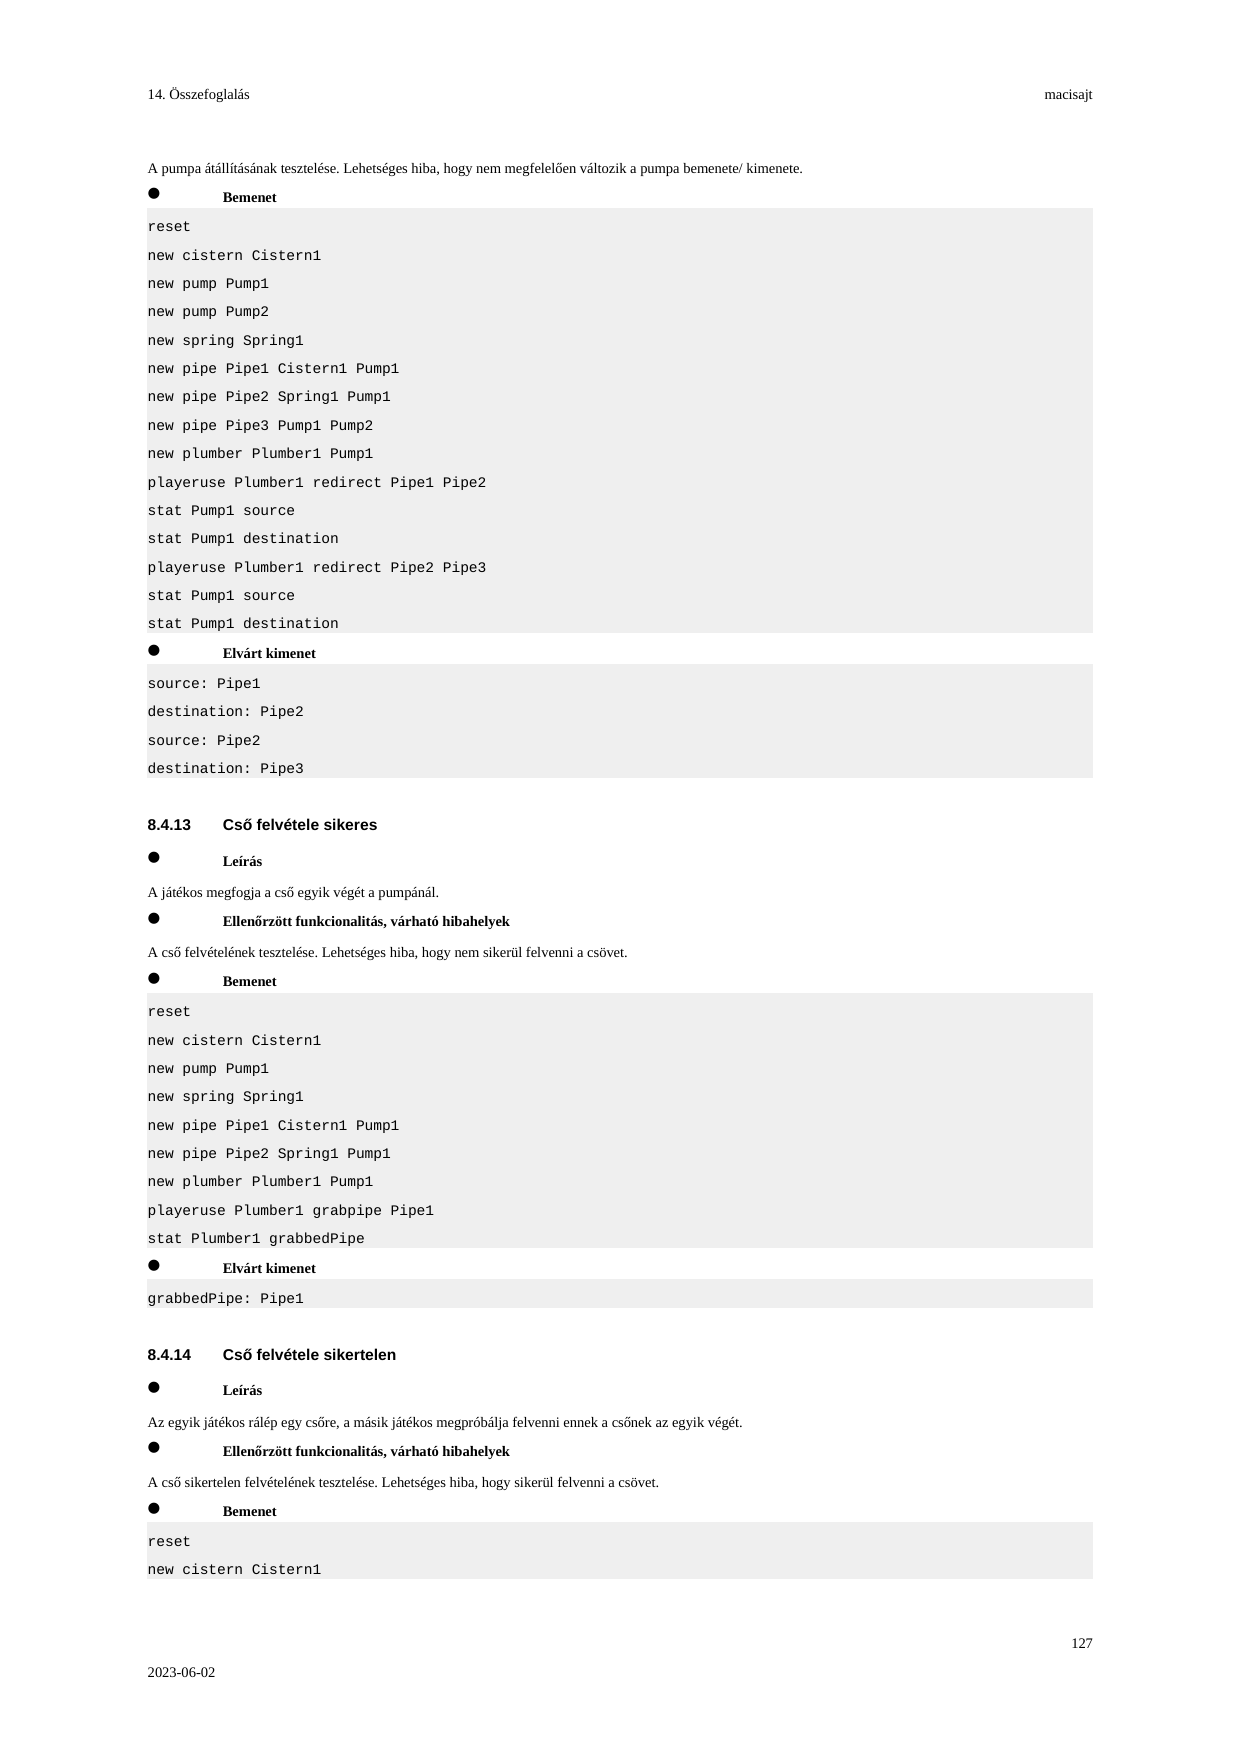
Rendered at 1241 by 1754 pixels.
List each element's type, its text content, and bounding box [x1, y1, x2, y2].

text new spring Spring1 [147, 321, 1093, 349]
text reset [147, 208, 1093, 236]
text source: Pipe2 [147, 721, 1093, 749]
text new pipe Pipe2 Spring1 Pump1 [147, 1134, 1093, 1163]
list Bemenet [147, 961, 1093, 993]
text reset [147, 1522, 1093, 1551]
list Elvárt kimenet [147, 633, 1093, 664]
list Bemenet [147, 1491, 1093, 1522]
text new pump Pump1 [147, 264, 1093, 293]
text new plumber Plumber1 Pump1 [147, 1163, 1093, 1191]
list Ellenőrzött funkcionalitás, várható hibahelyek [147, 901, 1093, 932]
text destination: Pipe3 [147, 749, 1093, 778]
subtitle Cső felvétele sikeres [147, 803, 1093, 834]
text stat Plumber1 grabbedPipe [147, 1219, 1093, 1248]
text new plumber Plumber1 Pump1 [147, 434, 1093, 463]
text A pumpa átállításának tesztelése. Lehetséges hiba, hogy nem megfelelően változik a pumpa bemenete/ kimenete. [147, 148, 1093, 176]
text Az egyik játékos rálép egy csőre, a másik játékos megpróbálja felvenni ennek a csőnek az egyik végét. [147, 1402, 1093, 1430]
text stat Pump1 source [147, 491, 1093, 520]
list Bemenet [147, 176, 1093, 208]
text playeruse Plumber1 redirect Pipe1 Pipe2 [147, 463, 1093, 491]
list Leírás [147, 1370, 1093, 1402]
text A cső sikertelen felvételének tesztelése. Lehetséges hiba, hogy sikerül felvenni a csövet. [147, 1462, 1093, 1491]
text playeruse Plumber1 grabpipe Pipe1 [147, 1191, 1093, 1219]
text new pipe Pipe1 Cistern1 Pump1 [147, 1106, 1093, 1134]
text playeruse Plumber1 redirect Pipe2 Pipe3 [147, 548, 1093, 576]
text A játékos megfogja a cső egyik végét a pumpánál. [147, 872, 1093, 901]
text new pipe Pipe3 Pump1 Pump2 [147, 406, 1093, 434]
list Elvárt kimenet [147, 1248, 1093, 1279]
text new pipe Pipe1 Cistern1 Pump1 [147, 349, 1093, 378]
text source: Pipe1 [147, 664, 1093, 693]
text new cistern Cistern1 [147, 236, 1093, 264]
text stat Pump1 source [147, 576, 1093, 605]
list Leírás [147, 840, 1093, 872]
text stat Pump1 destination [147, 520, 1093, 548]
text new cistern Cistern1 [147, 1551, 1093, 1579]
text new pump Pump2 [147, 293, 1093, 321]
text new cistern Cistern1 [147, 1021, 1093, 1049]
text reset [147, 993, 1093, 1021]
text A cső felvételének tesztelése. Lehetséges hiba, hogy nem sikerül felvenni a csövet. [147, 932, 1093, 961]
text new spring Spring1 [147, 1078, 1093, 1106]
text new pipe Pipe2 Spring1 Pump1 [147, 378, 1093, 406]
text stat Pump1 destination [147, 605, 1093, 633]
text new pump Pump1 [147, 1049, 1093, 1078]
subtitle Cső felvétele sikertelen [147, 1333, 1093, 1364]
list Ellenőrzött funkcionalitás, várható hibahelyek [147, 1430, 1093, 1462]
text destination: Pipe2 [147, 693, 1093, 721]
text grabbedPipe: Pipe1 [147, 1279, 1093, 1308]
